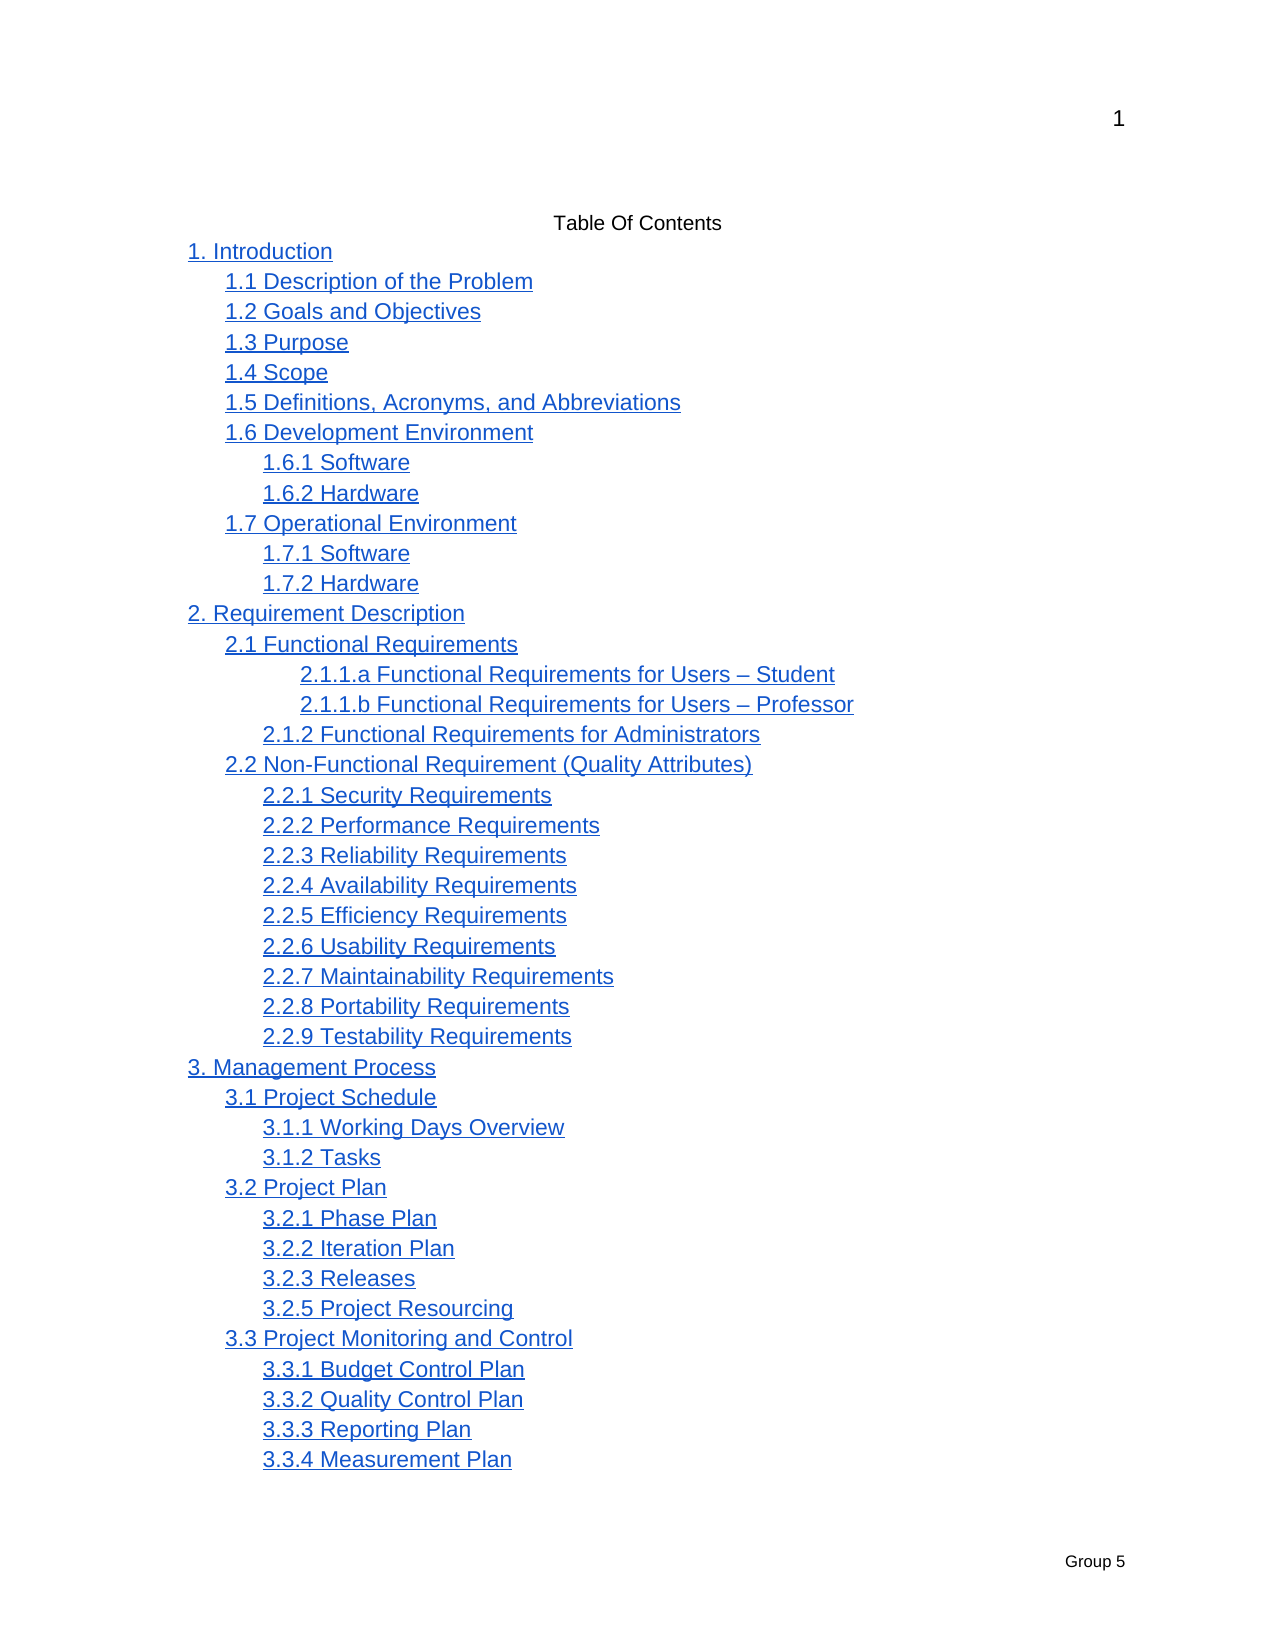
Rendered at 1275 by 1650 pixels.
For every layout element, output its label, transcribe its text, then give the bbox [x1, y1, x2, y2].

text 1.5 Definitions, Acronyms, and Abbreviations [225, 389, 1125, 415]
text 2.1 Functional Requirements [225, 631, 1125, 657]
text 2.1.2 Functional Requirements for Administrators [262, 721, 1125, 748]
text 2.2.8 Portability Requirements [262, 993, 1125, 1019]
text 3.2.2 Iteration Plan [262, 1235, 1125, 1261]
text 2.2.1 Security Requirements [262, 782, 1125, 808]
text 2.2.7 Maintainability Requirements [262, 963, 1125, 989]
text 1. Introduction [187, 238, 1125, 264]
text 2.2 Non-Functional Requirement (Quality Attributes) [225, 751, 1125, 778]
text 3. Management Process [187, 1053, 1125, 1080]
text 1.6.1 Software [262, 449, 1125, 476]
text 2.1.1.b Functional Requirements for Users – Professor [300, 691, 1125, 717]
text 2.2.5 Efficiency Requirements [262, 902, 1125, 929]
text 3.2 Project Plan [225, 1174, 1125, 1201]
text 1.4 Scope [225, 359, 1125, 385]
text 1.2 Goals and Objectives [225, 298, 1125, 325]
text 1.6.2 Hardware [262, 479, 1125, 506]
text 2.2.4 Availability Requirements [262, 872, 1125, 899]
text 2.2.6 Usability Requirements [262, 933, 1125, 959]
text 1.7.2 Hardware [262, 570, 1125, 597]
text 1.7.1 Software [262, 540, 1125, 566]
text 3.2.1 Phase Plan [262, 1204, 1125, 1231]
text 1.3 Purpose [225, 328, 1125, 355]
text 2. Requirement Description [187, 600, 1125, 627]
text 1.6 Development Environment [225, 419, 1125, 446]
text 3.1 Project Schedule [225, 1084, 1125, 1110]
text 3.3 Project Monitoring and Control [225, 1325, 1125, 1352]
text Table Of Contents [150, 210, 1125, 234]
text 3.3.2 Quality Control Plan [262, 1386, 1125, 1412]
text 2.2.9 Testability Requirements [262, 1023, 1125, 1050]
text 3.1.2 Tasks [262, 1144, 1125, 1171]
text 3.1.1 Working Days Overview [262, 1114, 1125, 1140]
text 3.3.3 Reporting Plan [262, 1416, 1125, 1442]
text 2.2.3 Reliability Requirements [262, 842, 1125, 868]
text 3.2.5 Project Resourcing [262, 1295, 1125, 1322]
text 1.1 Description of the Problem [225, 268, 1125, 294]
text 2.1.1.a Functional Requirements for Users – Student [300, 661, 1125, 687]
text 3.3.1 Budget Control Plan [262, 1356, 1125, 1382]
text 1.7 Operational Environment [225, 510, 1125, 536]
text 3.2.3 Releases [262, 1265, 1125, 1291]
text 2.2.2 Performance Requirements [262, 812, 1125, 838]
text 3.3.4 Measurement Plan [262, 1446, 1125, 1473]
